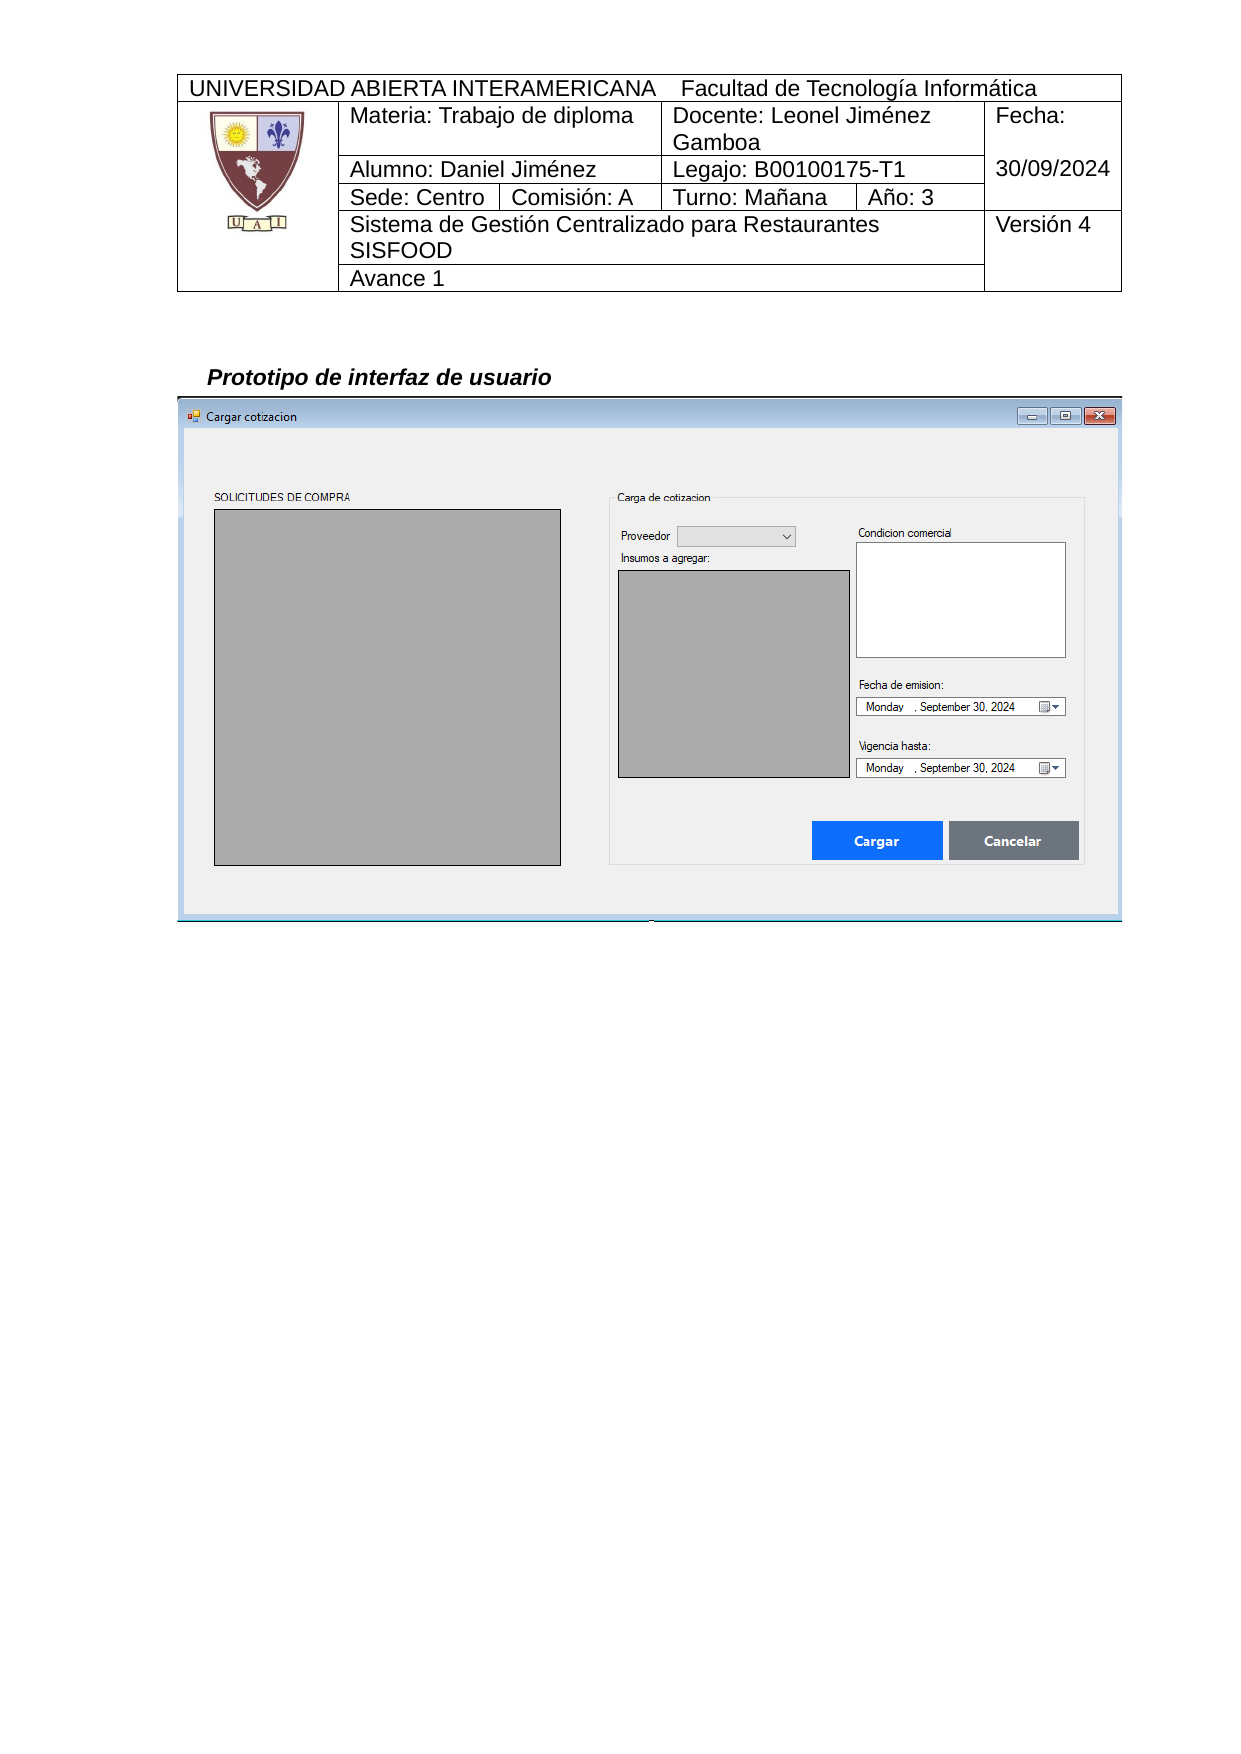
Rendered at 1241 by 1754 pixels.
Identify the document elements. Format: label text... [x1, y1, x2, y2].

subtitle Prototipo de interfaz de usuario [207, 363, 1122, 390]
picture [177, 396, 1123, 922]
picture [188, 102, 327, 236]
